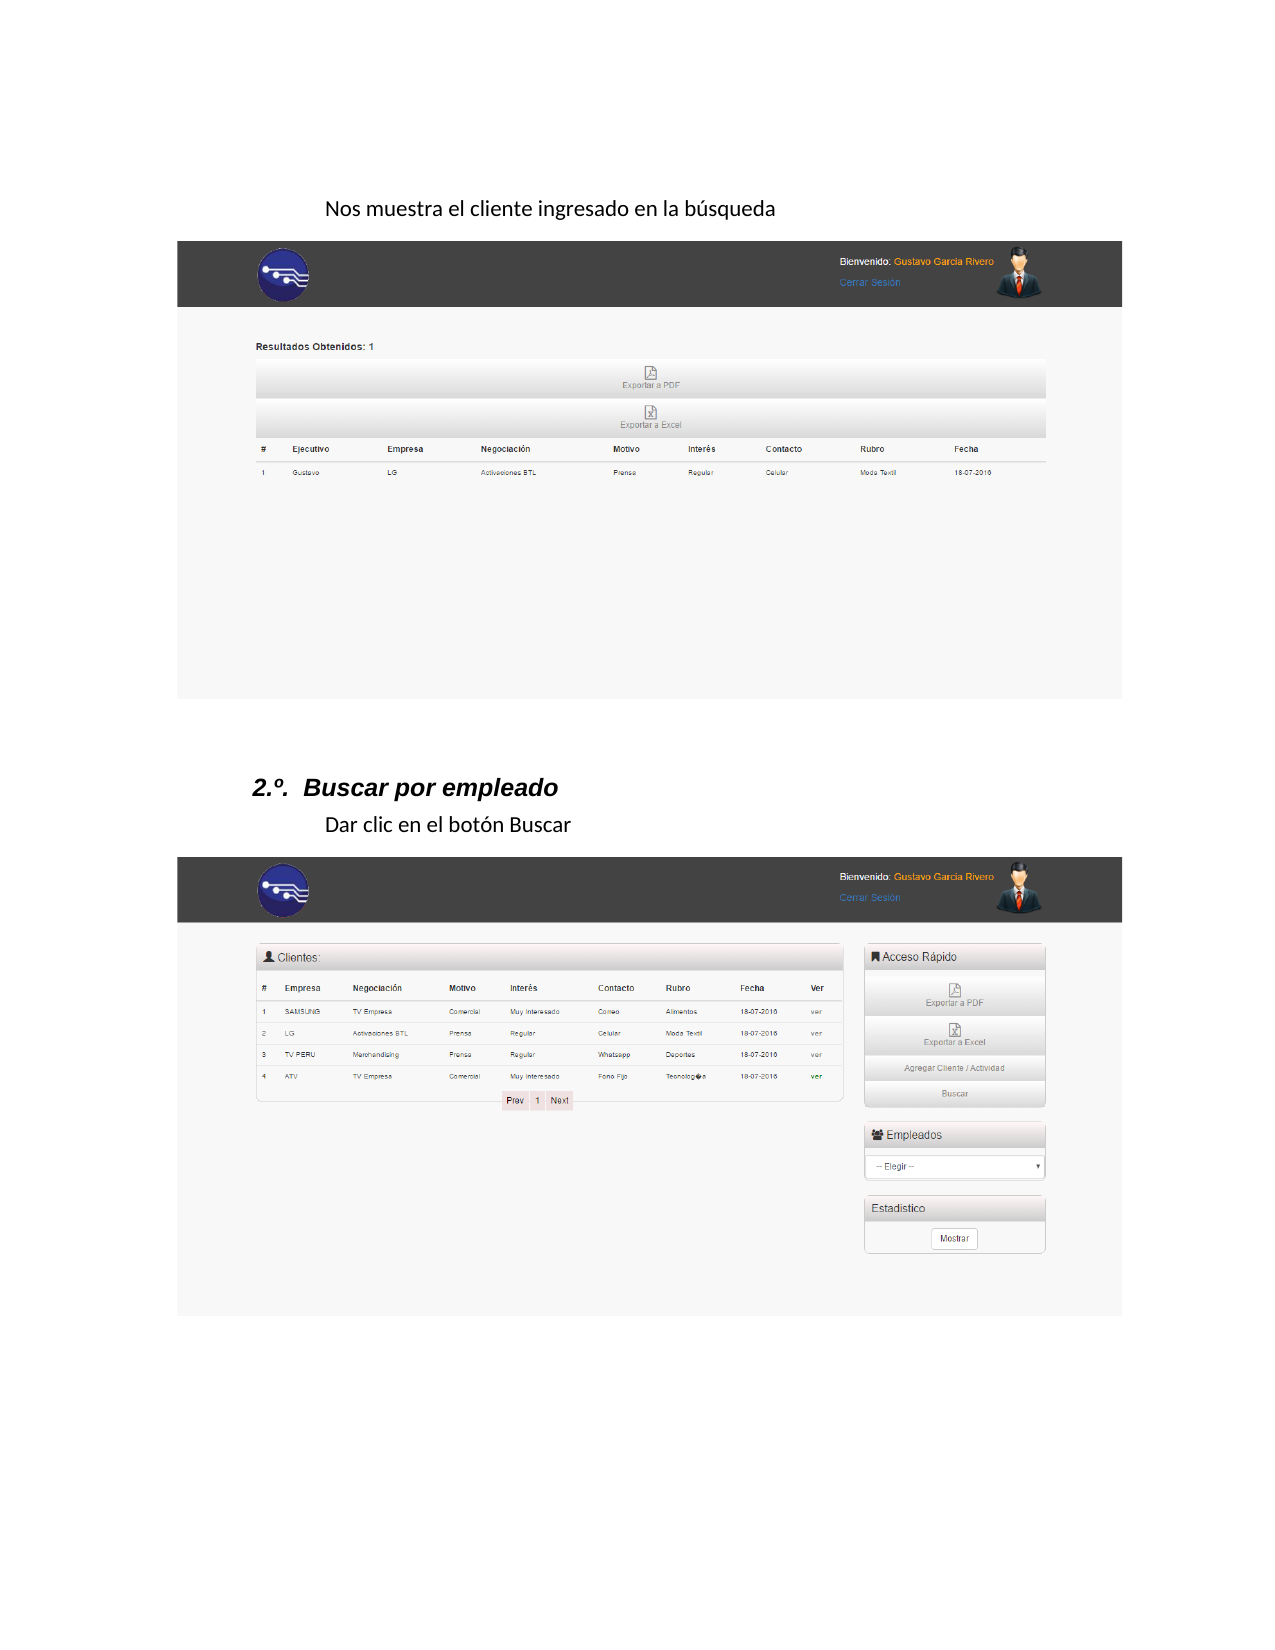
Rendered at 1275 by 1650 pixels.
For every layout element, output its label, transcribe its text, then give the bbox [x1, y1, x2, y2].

picture [177, 857, 1123, 1316]
text Nos muestra el cliente ingresado en la búsqueda [177, 194, 1098, 222]
text Dar clic en el botón Buscar [251, 810, 1098, 838]
subtitle Buscar por empleado [252, 773, 1098, 802]
picture [177, 241, 1123, 699]
